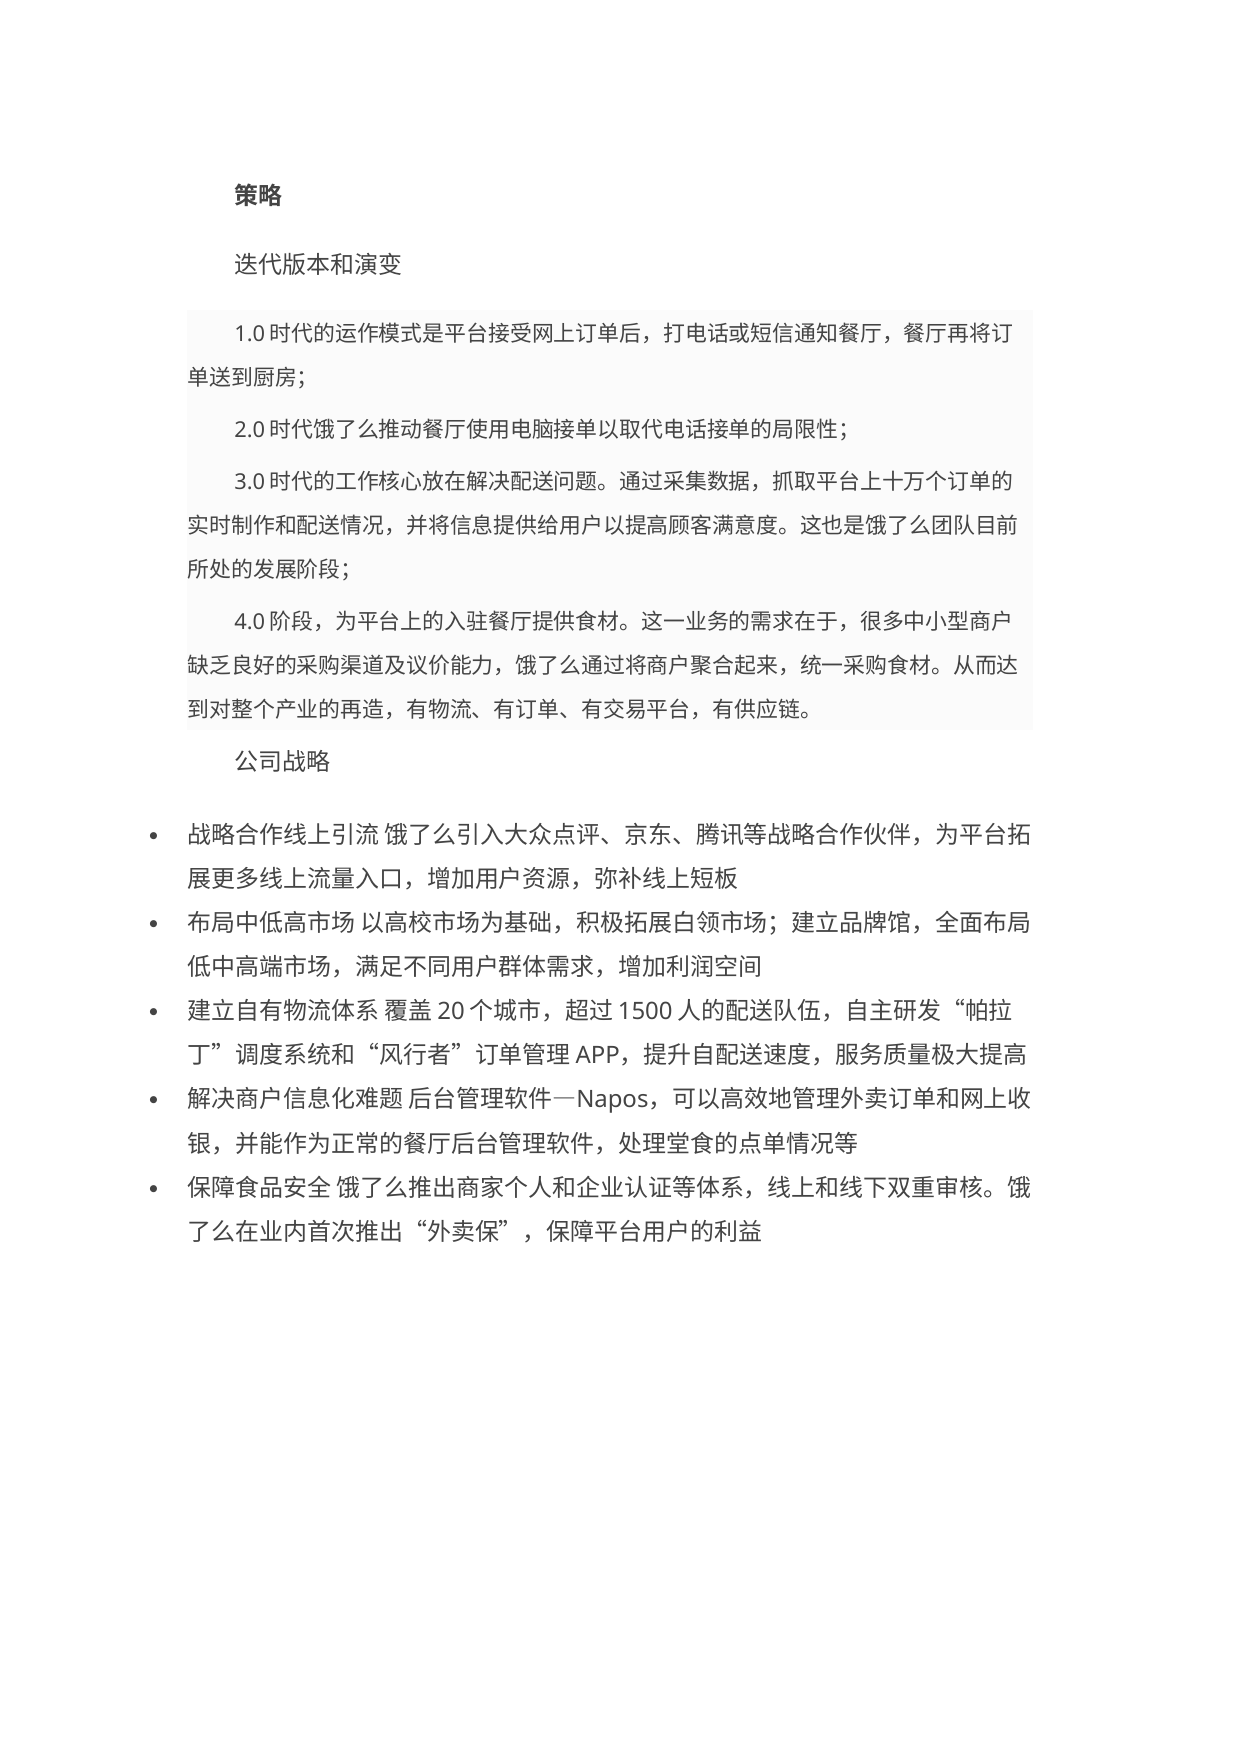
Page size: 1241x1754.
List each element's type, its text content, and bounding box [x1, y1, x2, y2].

text 迭代版本和演变 [187, 241, 1033, 285]
text 4.0阶段，为平台上的入驻餐厅提供食材。这一业务的需求在于，很多中小型商户缺乏良好的采购渠道及议价能力，饿了么通过将商户聚合起来，统一采购食材。从而达到对整个产业的再造，有物流、有订单、有交易平台，有供应链。 [187, 598, 1033, 730]
list 解决商户信息化难题 后台管理软件—Napos，可以高效地管理外卖订单和网上收银，并能作为正常的餐厅后台管理软件，处理堂食的点单情况等 [150, 1076, 1033, 1164]
text 2.0时代饿了么推动餐厅使用电脑接单以取代电话接单的局限性； [187, 406, 1033, 450]
list 保障食品安全 饿了么推出商家个人和企业认证等体系，线上和线下双重审核。饿了么在业内首次推出“外卖保”，保障平台用户的利益 [150, 1164, 1033, 1252]
text 公司战略 [187, 738, 1033, 782]
list 战略合作线上引流 饿了么引入大众点评、京东、腾讯等战略合作伙伴，为平台拓展更多线上流量入口，增加用户资源，弥补线上短板 [150, 811, 1033, 899]
text 策略 [187, 172, 1033, 216]
text 3.0时代的工作核心放在解决配送问题。通过采集数据，抓取平台上十万个订单的实时制作和配送情况，并将信息提供给用户以提高顾客满意度。这也是饿了么团队目前所处的发展阶段； [187, 458, 1033, 590]
list 建立自有物流体系 覆盖20个城市，超过1500人的配送队伍，自主研发“帕拉丁”调度系统和“风行者”订单管理APP，提升自配送速度，服务质量极大提高 [150, 987, 1033, 1076]
list 布局中低高市场 以高校市场为基础，积极拓展白领市场；建立品牌馆，全面布局低中高端市场，满足不同用户群体需求，增加利润空间 [150, 899, 1033, 987]
text 1.0时代的运作模式是平台接受网上订单后，打电话或短信通知餐厅，餐厅再将订单送到厨房； [187, 310, 1033, 398]
